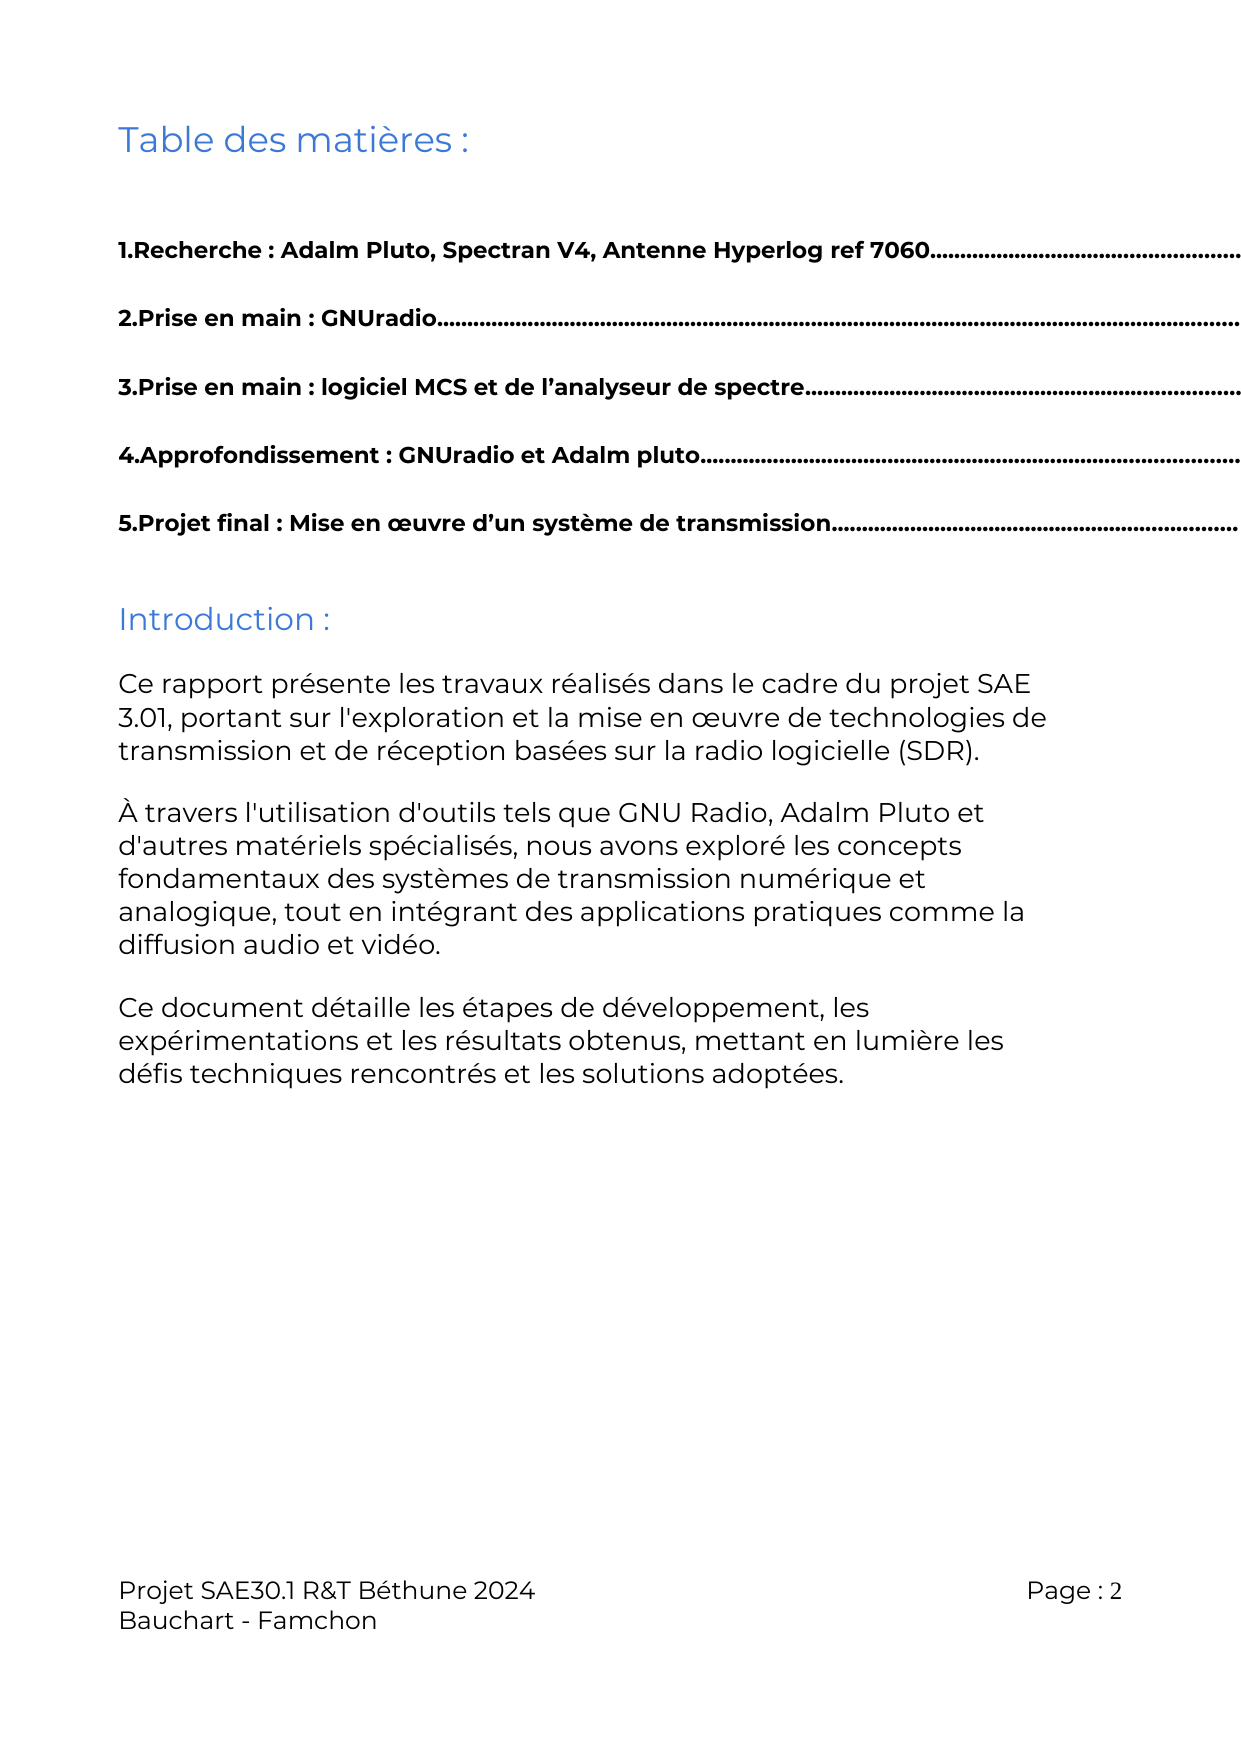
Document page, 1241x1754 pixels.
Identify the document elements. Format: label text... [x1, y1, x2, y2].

text À travers l'utilisation d'outils tels que GNU Radio, Adalm Pluto et d'autres matériels spécialisés, nous avons exploré les concepts fondamentaux des systèmes de transmission numérique et analogique, tout en intégrant des applications pratiques comme la diffusion audio et vidéo. [118, 796, 1063, 961]
text Ce rapport présente les travaux réalisés dans le cadre du projet SAE 3.01, portant sur l'exploration et la mise en œuvre de technologies de transmission et de réception basées sur la radio logicielle (SDR). [118, 668, 1063, 767]
text Introduction : [118, 600, 1063, 638]
text Table des matières : [118, 118, 1122, 161]
text Ce document détaille les étapes de développement, les expérimentations et les résultats obtenus, mettant en lumière les défis techniques rencontrés et les solutions adoptées. [118, 991, 1063, 1090]
